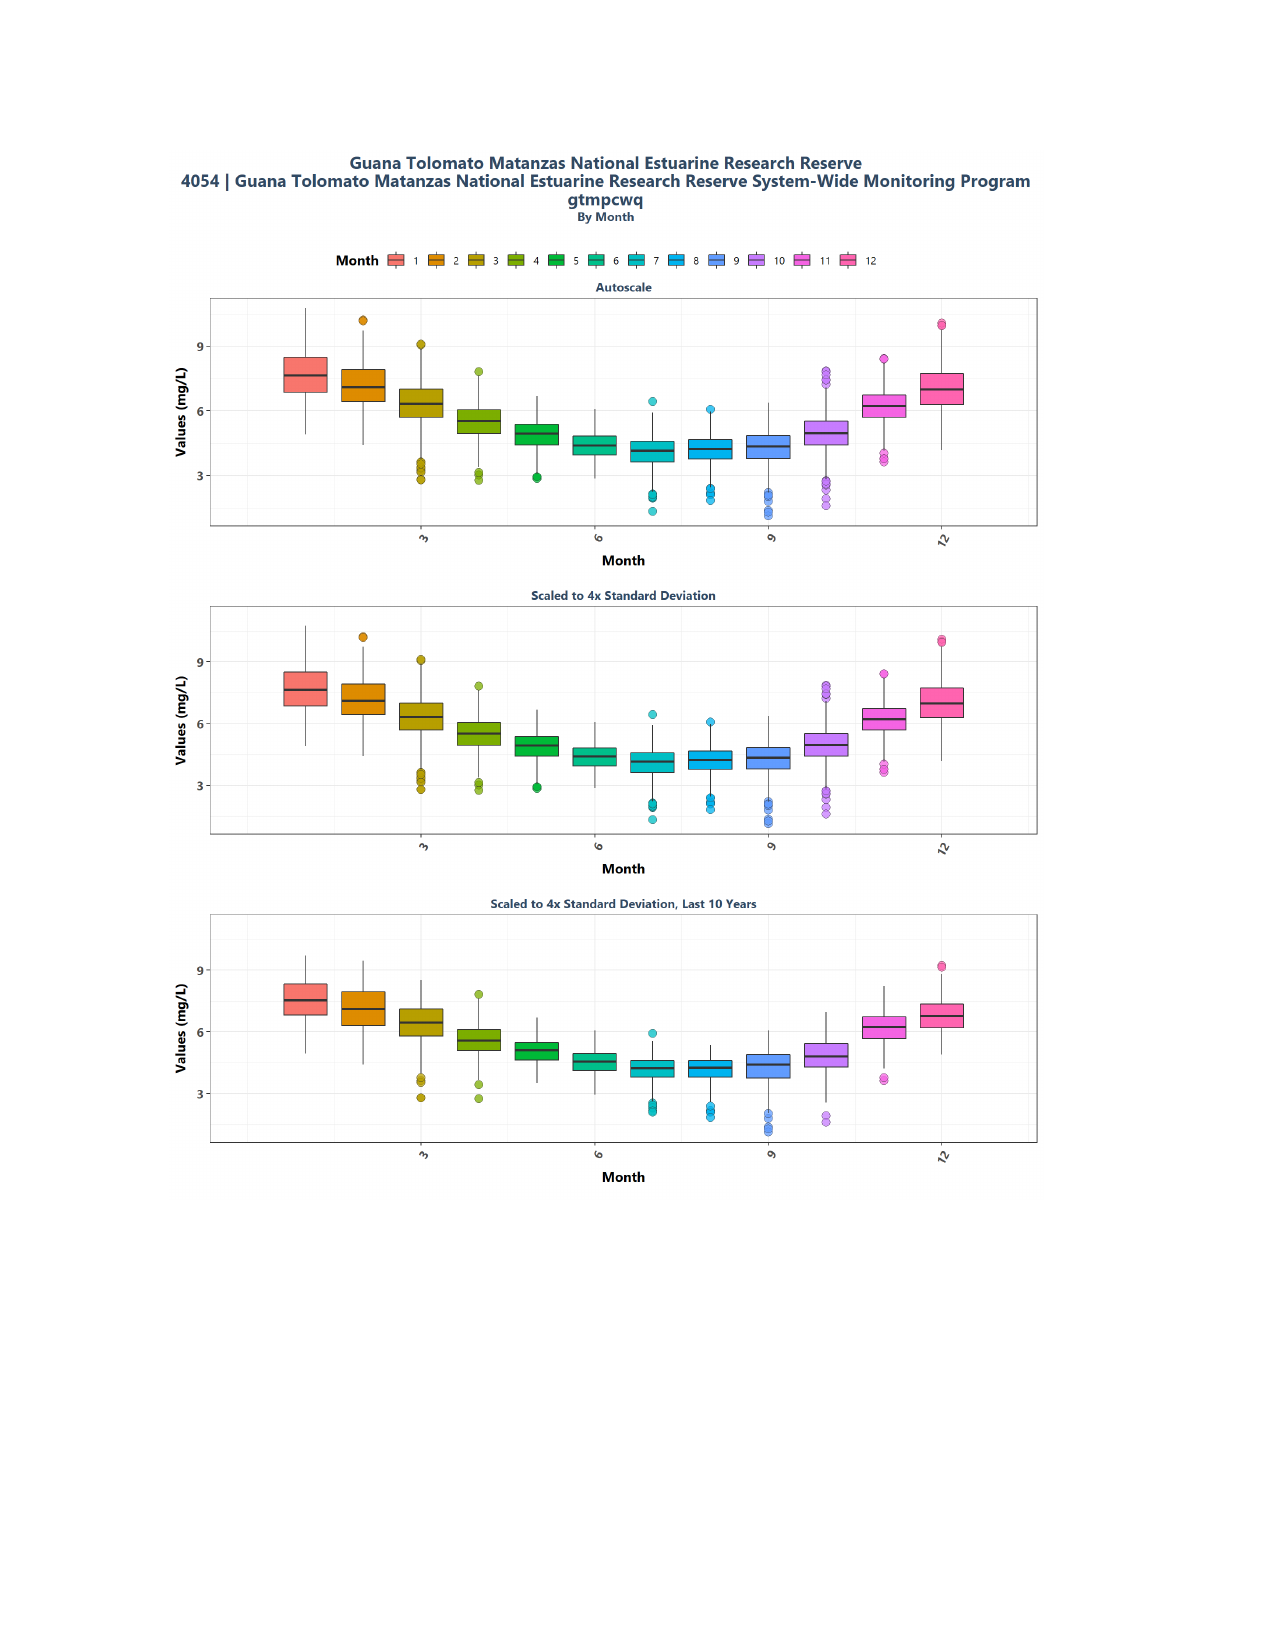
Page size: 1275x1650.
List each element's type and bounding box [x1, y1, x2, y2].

picture [168, 150, 1044, 1200]
